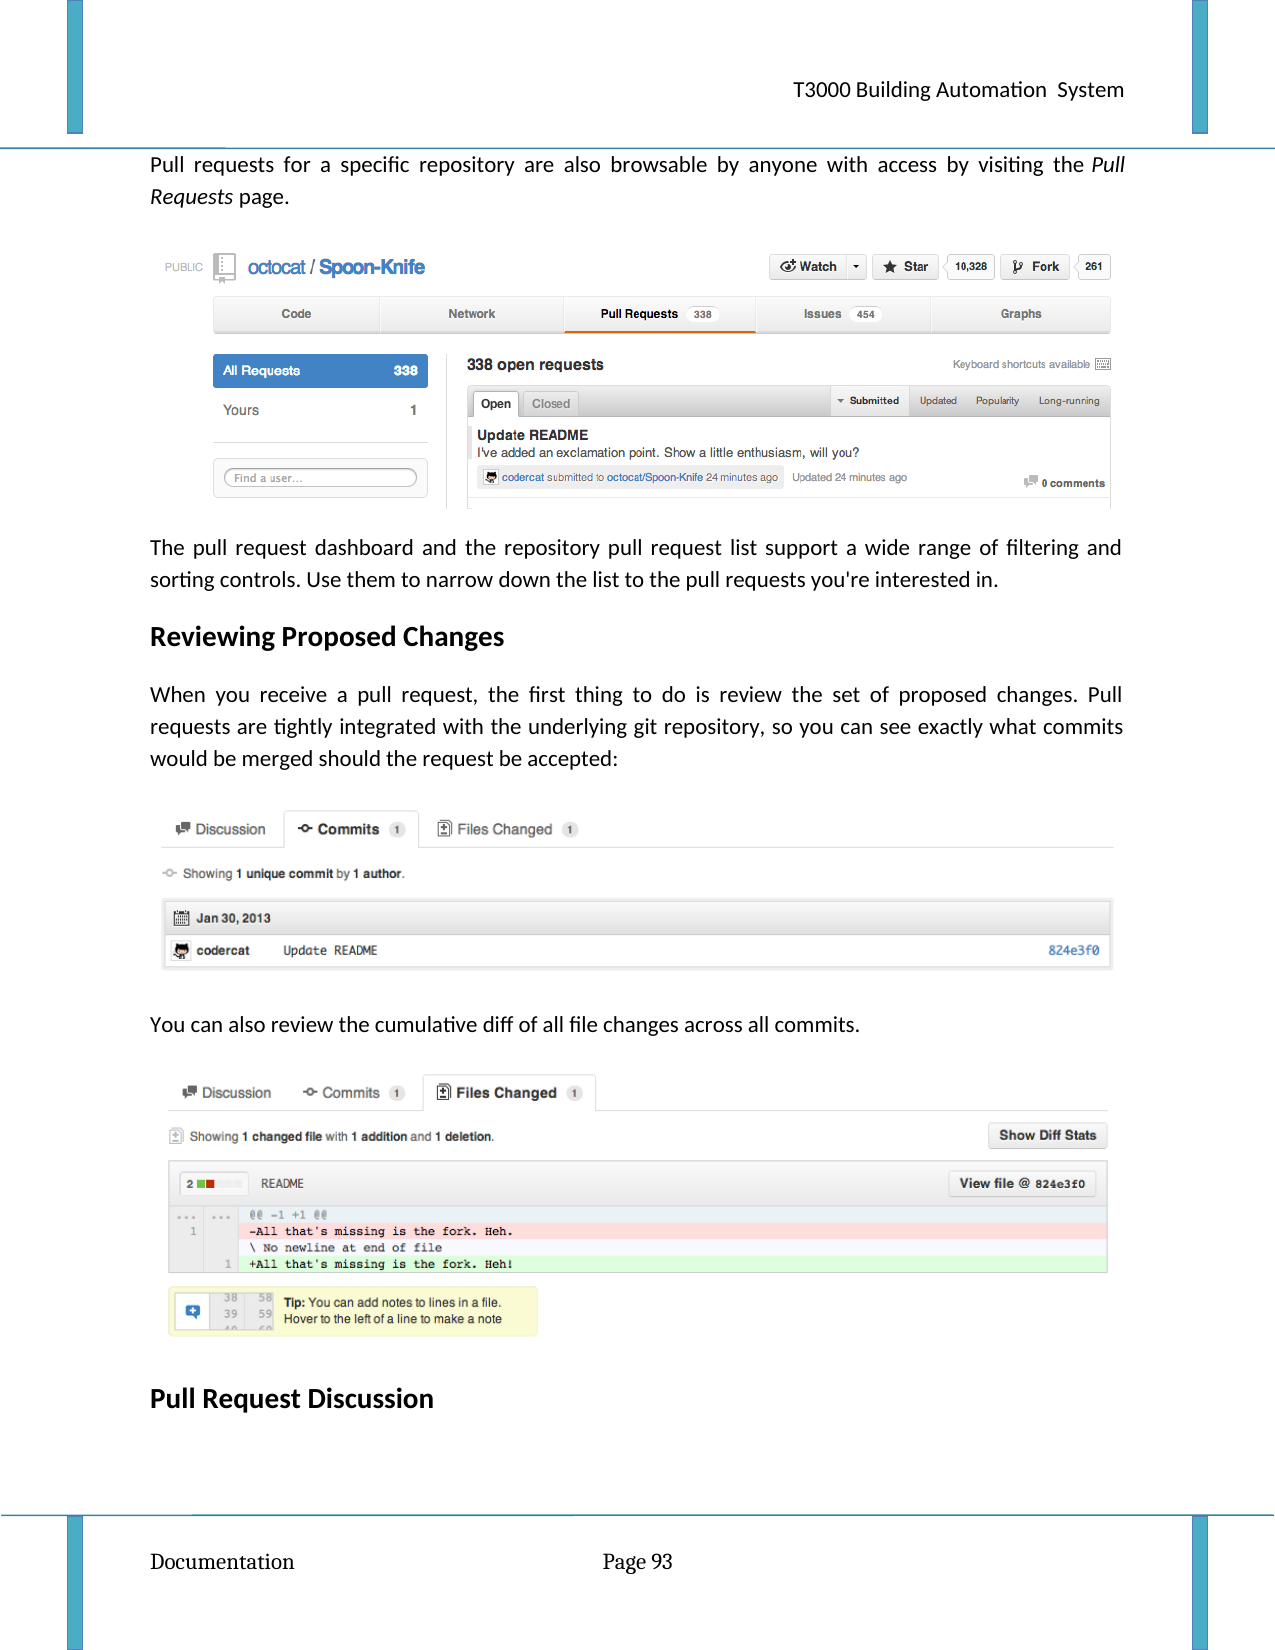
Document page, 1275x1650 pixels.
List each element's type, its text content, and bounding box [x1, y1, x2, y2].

text When you receive a pull request, the first thing to do is review the set of proposed changes. Pull requests are tightly integrated with the underlying git repository, so you can see exactly what commits would be merged should the request be accepted: [150, 680, 1125, 773]
text Reviewing Proposed Changes [150, 618, 1125, 654]
picture [150, 1062, 1125, 1356]
text Pull Request Discussion [150, 1381, 1125, 1416]
text Pull requests for a specific repository are also browsable by anyone with access by visiting the Pull Requests page. [150, 150, 1125, 210]
picture [150, 797, 1125, 985]
text You can also review the cumulative diff of all file changes across all commits. [150, 1010, 1125, 1038]
picture [150, 235, 1125, 509]
text The pull request dashboard and the repository pull request list support a wide range of filtering and sorting controls. Use them to narrow down the list to the pull requests you're interested in. [150, 533, 1125, 593]
